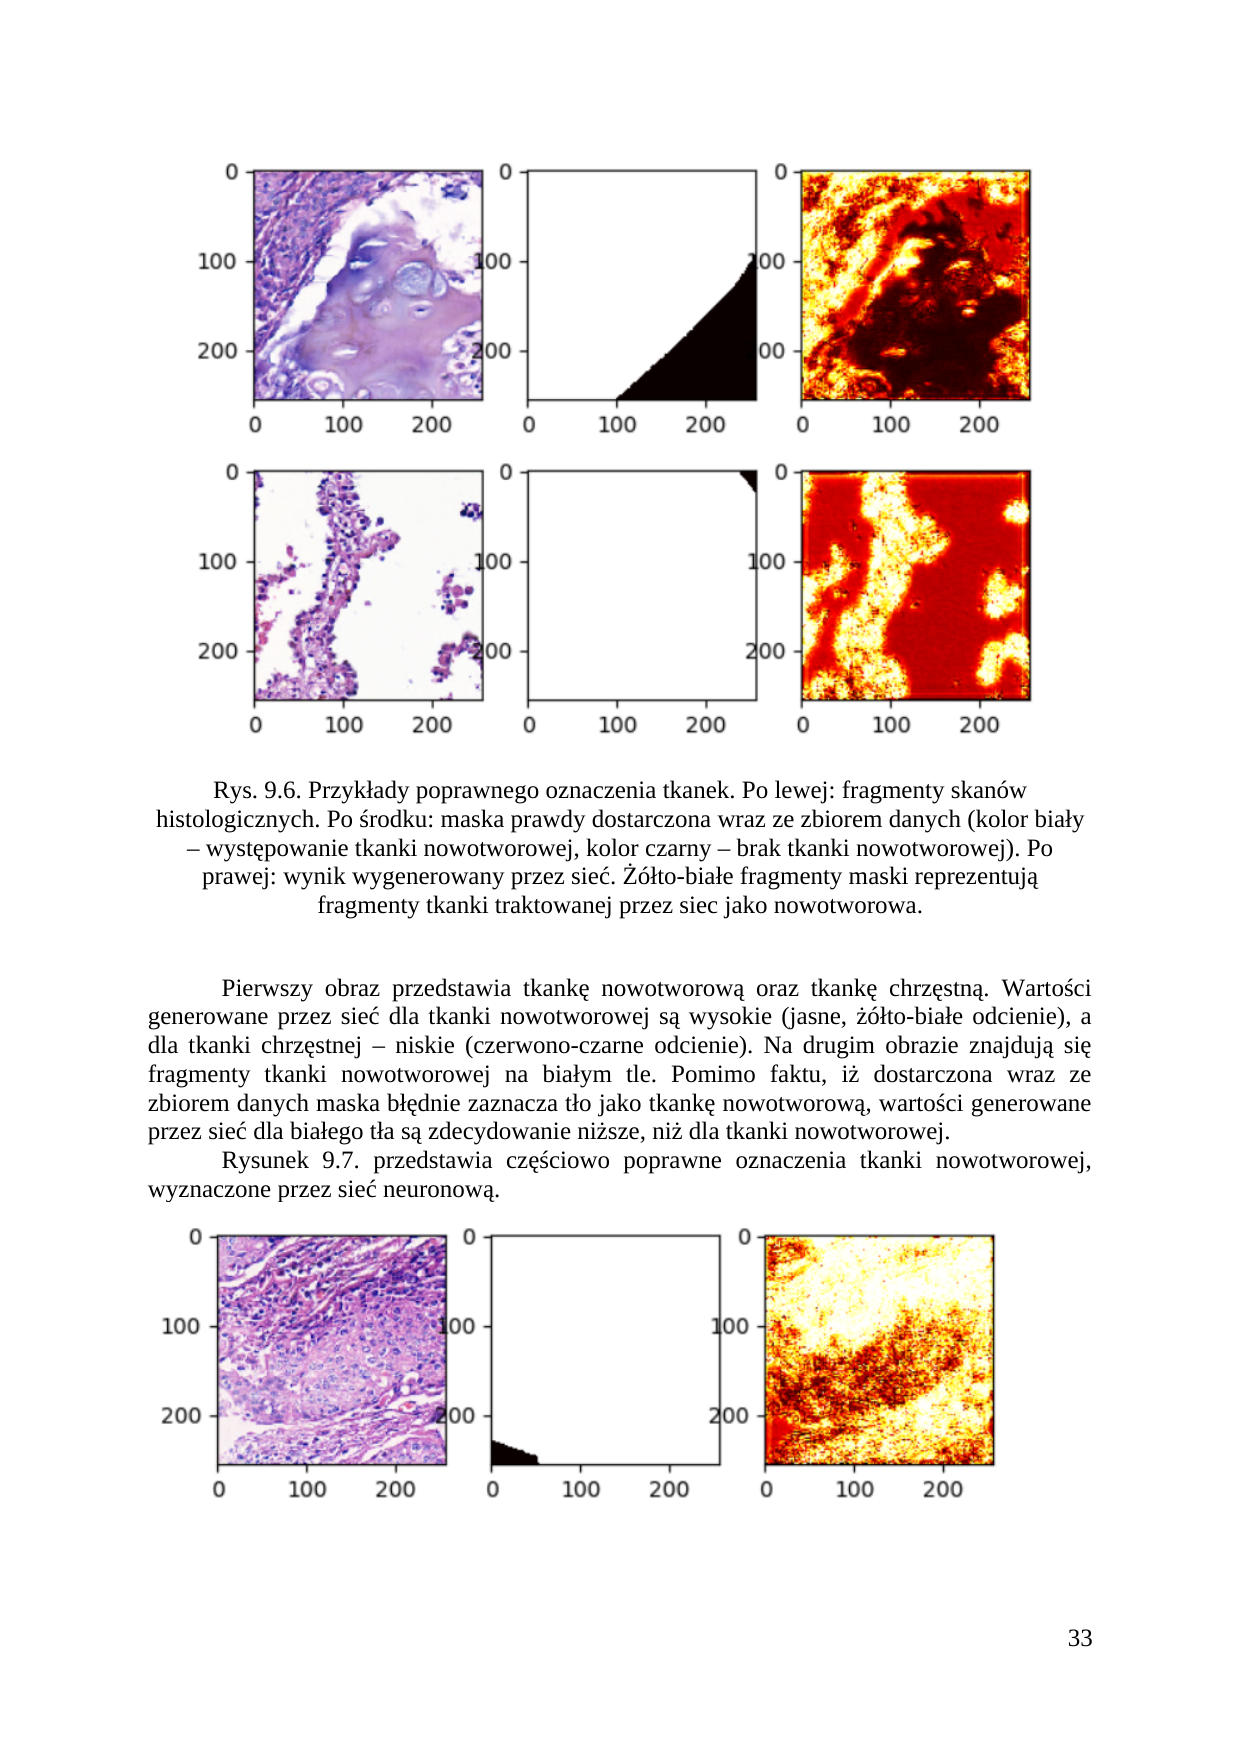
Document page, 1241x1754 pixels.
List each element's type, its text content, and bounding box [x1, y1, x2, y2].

text Pierwszy obraz przedstawia tkankę nowotworową oraz tkankę chrzęstną. Wartości generowane przez sieć dla tkanki nowotworowej są wysokie (jasne, żółto-białe odcienie), a dla tkanki chrzęstnej – niskie (czerwono-czarne odcienie). Na drugim obrazie znajdują się fragmenty tkanki nowotworowej na białym tle. Pomimo faktu, iż dostarczona wraz ze zbiorem danych maska błędnie zaznacza tło jako tkankę nowotworową, wartości generowane przez sieć dla białego tła są zdecydowanie niższe, niż dla tkanki nowotworowej. [148, 973, 1093, 1145]
subtitle Rys. 9.6. Przykłady poprawnego oznaczenia tkanek. Po lewej: fragmenty skanów histologicznych. Po środku: maska prawdy dostarczona wraz ze zbiorem danych (kolor biały – występowanie tkanki nowotworowej, kolor czarny – brak tkanki nowotworowej). Po prawej: wynik wygenerowany przez sieć. Żółto-białe fragmenty maski reprezentują fragmenty tkanki traktowanej przez siec jako nowotworowa. [148, 775, 1093, 919]
picture [187, 147, 1053, 751]
text Rysunek 9.7. przedstawia częściowo poprawne oznaczenia tkanki nowotworowej, wyznaczone przez sieć neuronową. [148, 1145, 1093, 1203]
picture [147, 1202, 1033, 1518]
